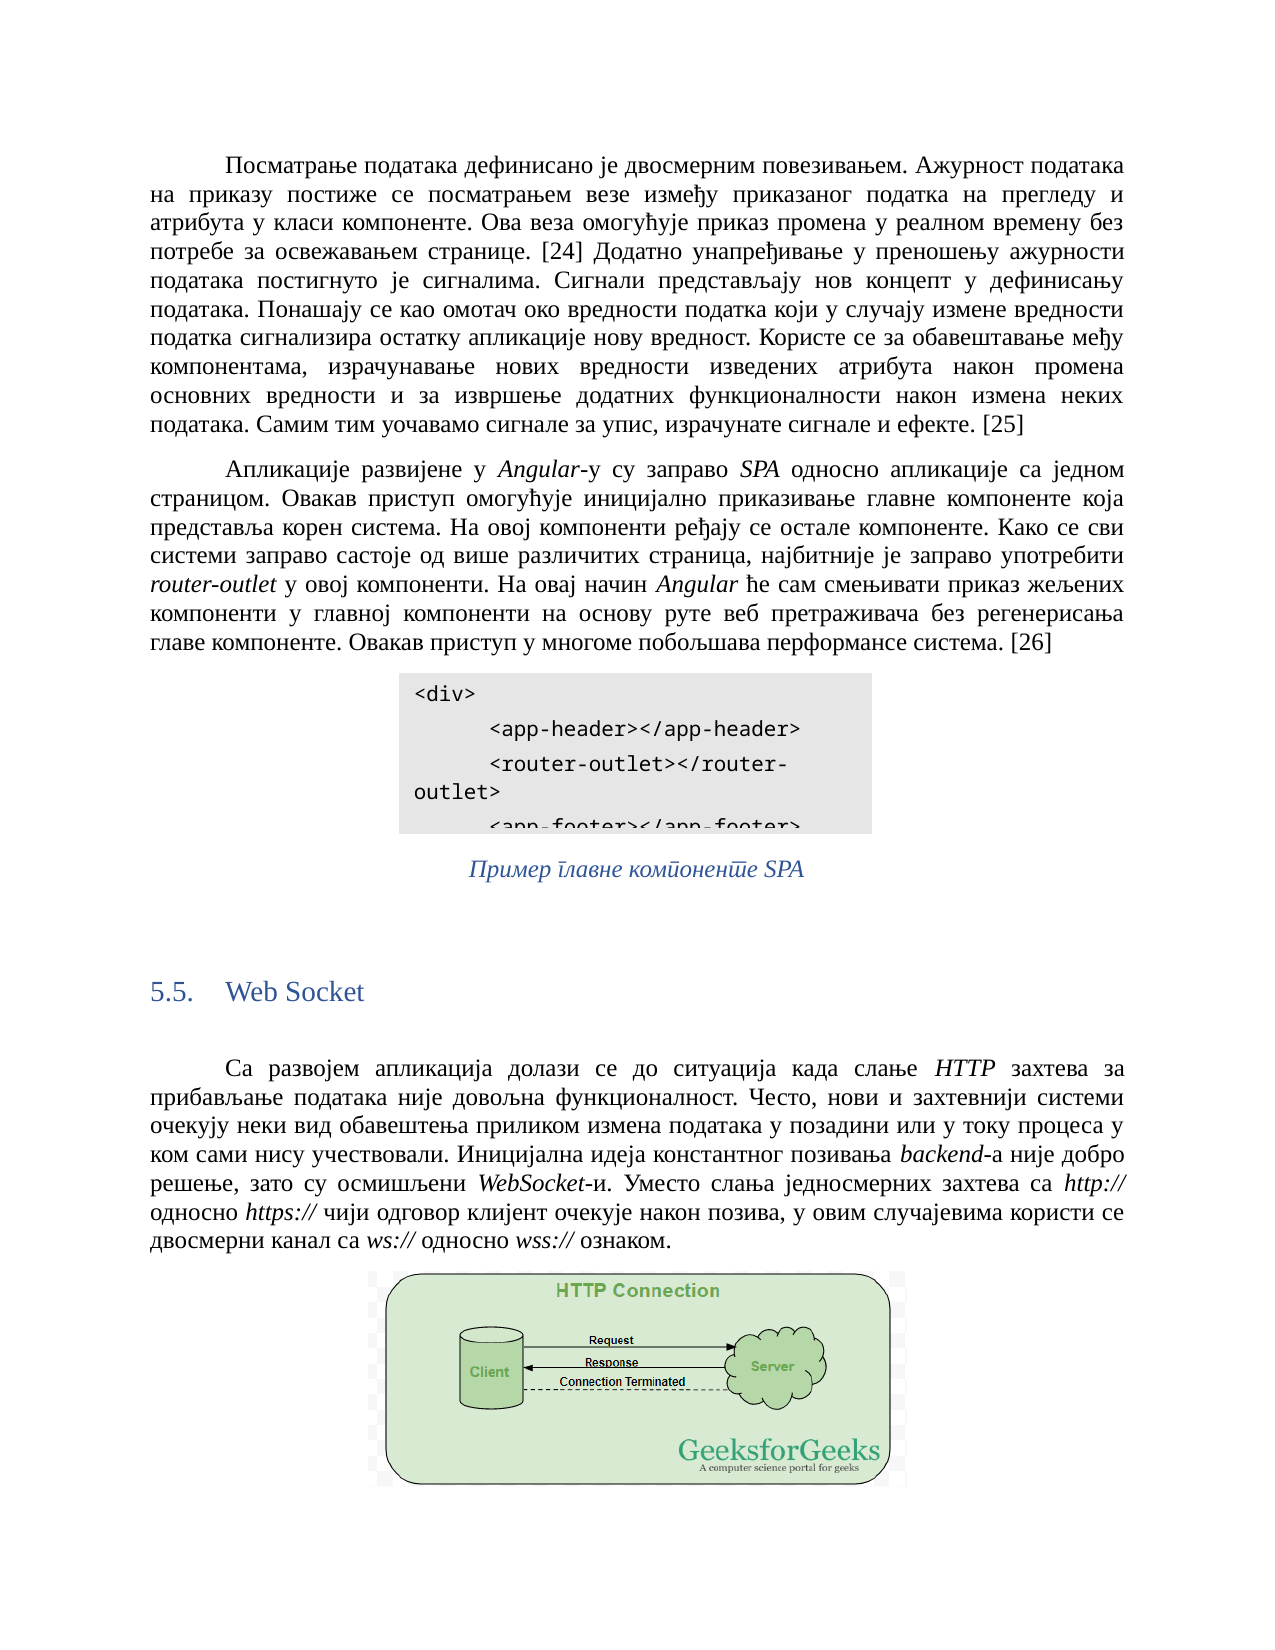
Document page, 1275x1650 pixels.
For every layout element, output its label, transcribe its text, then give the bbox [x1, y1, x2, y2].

subtitle Web Socket [150, 974, 1125, 1008]
text Апликације развијене у Angular-у су заправо SPA односно апликације са једном страницом. Овакав приступ омогућује иницијално приказивање главне компоненте која представља корен система. На овој компоненти ређају се остале компоненте. Како се сви системи заправо састоје од више различитих страница, најбитније је заправо употребити router-outlet у овој компоненти. На овај начин Angular ће сам смењивати приказ жељених компоненти у главној компоненти на основу руте веб претраживача без регенерисања главе компоненте. Овакав приступ у многоме побољшава перформансе система. [150, 454, 1125, 655]
text Са развојем апликација долази се до ситуација када слање HTTP захтева за прибављање података није довољна функционалност. Често, нови и захтевнији системи очекују неки вид обавештења приликом измена података у позадини или у току процеса у ком сами нису учествовали. Иницијална идеја константног позивања backend-а није добро решење, зато су осмишљени WebSocket-и. Уместо слања једносмерних захтева са http:// односно https:// чији одговор клијент очекује након позива, у овим случајевима користи се двосмерни канал са ws:// односно wss:// ознаком. [150, 1053, 1125, 1254]
subtitle Пример главне компоненте SPA [150, 854, 1125, 883]
text Посматрање података дефинисано је двосмерним повезивањем. Ажурност података на приказу постиже се посматрањем везе између приказаног податка на прегледу и атрибута у класи компоненте. Ова веза омогућује приказ промена у реалном времену без потребе за освежавањем странице. Додатно унапређивање у преношењу ажурности података постигнуто је сигналима. Сигнали представљају нов концепт у дефинисању података. Понашају се као омотач око вредности податка који у случају измене вредности податка сигнализира остатку апликације нову вредност. Користе се за обавештавање међу компонентама, израчунавање нових вредности изведених атрибута након промена основних вредности и за извршење додатних функционалности након измена неких података. Самим тим уочавамо сигнале за упис, израчунате сигнале и ефекте. [150, 150, 1125, 437]
picture [368, 1271, 907, 1487]
